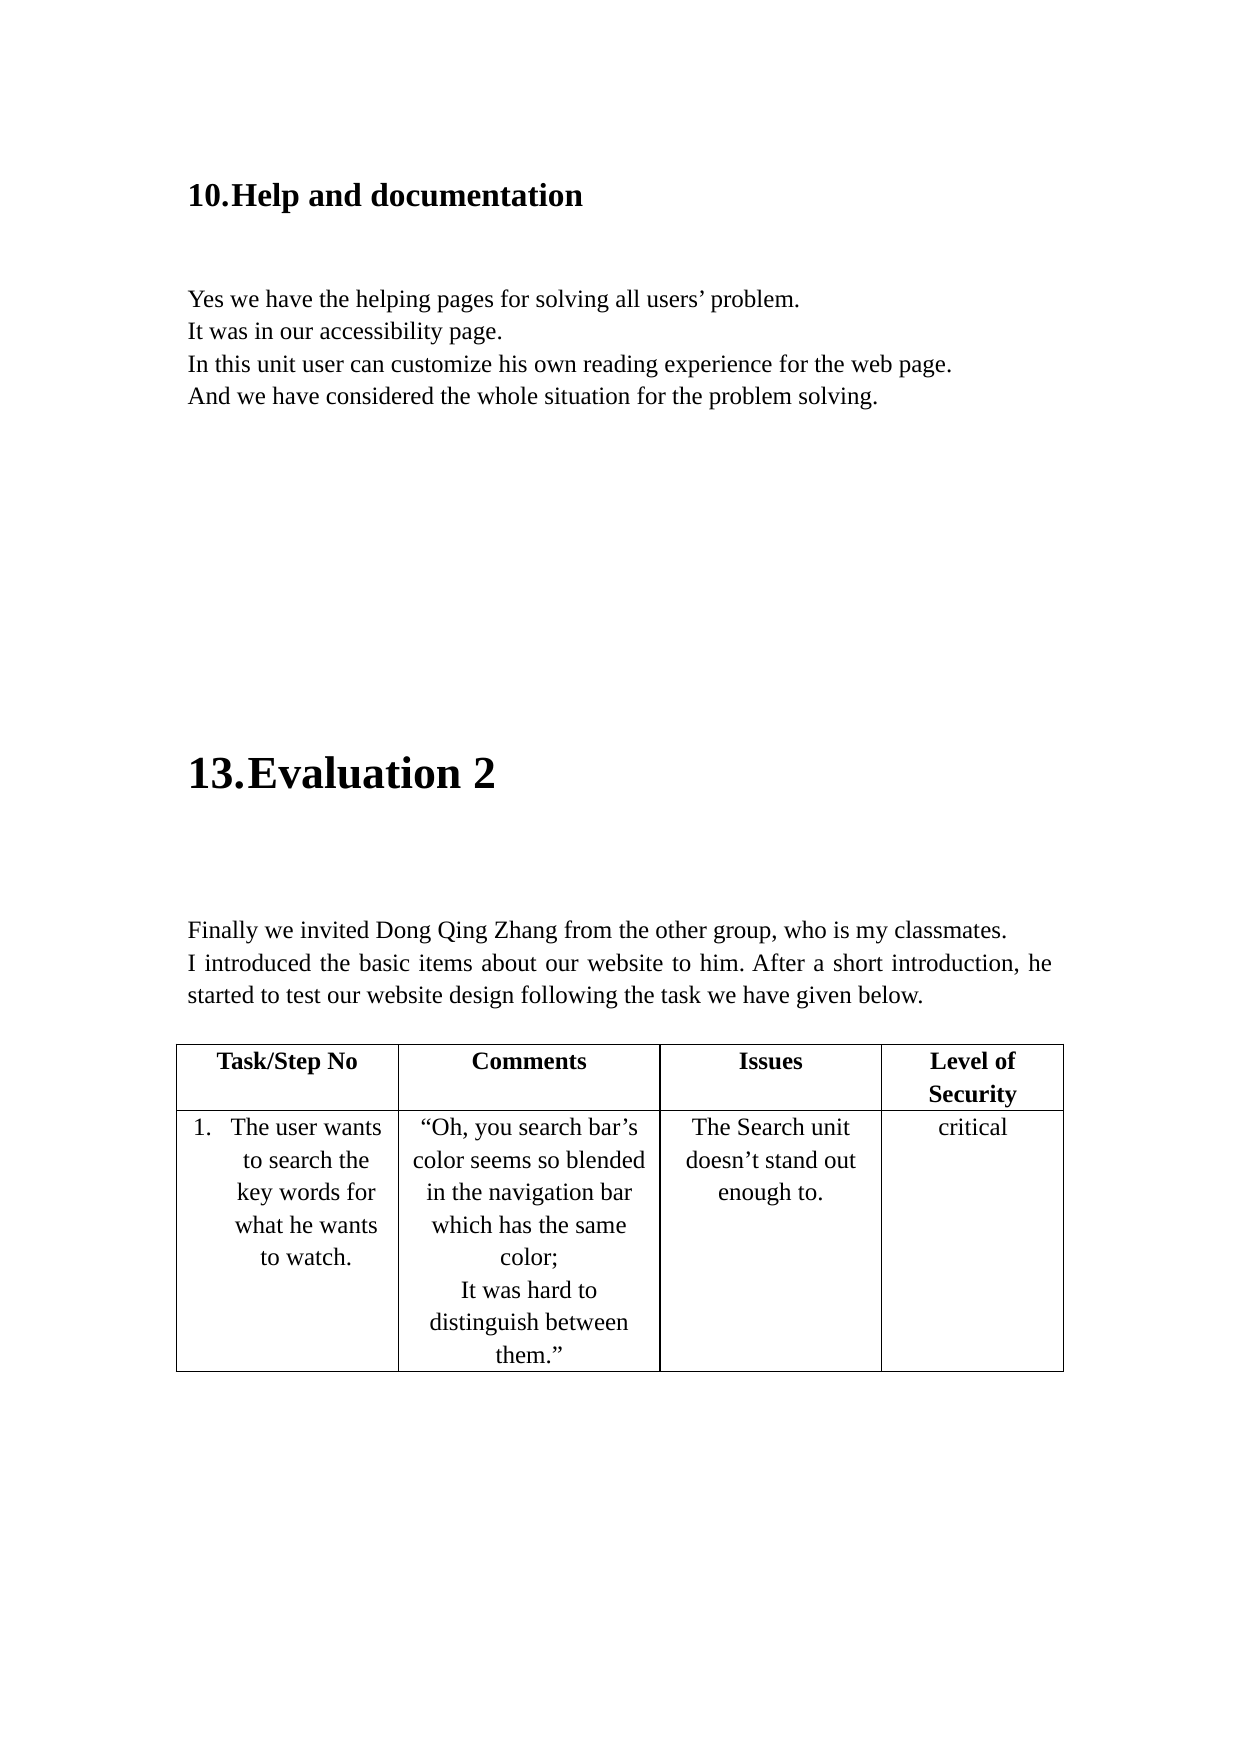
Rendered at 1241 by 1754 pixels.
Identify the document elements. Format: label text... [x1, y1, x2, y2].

table_header Comments [399, 1045, 659, 1109]
table_cell critical [882, 1111, 1063, 1371]
table_header Issues [661, 1045, 881, 1109]
table_cell The Search unit doesn’t stand out enough to. [661, 1111, 881, 1371]
table_header Level of Security [882, 1045, 1063, 1109]
text In this unit user can customize his own reading experience for the web page. [187, 347, 1053, 379]
table_cell “Oh, you search bar’s color seems so blended in the navigation bar which has the same color; It was hard to distinguish between them.” [399, 1111, 659, 1371]
text It was in our accessibility page. [187, 314, 1053, 347]
text Yes we have the helping pages for solving all users’ problem. [187, 282, 1053, 314]
text Finally we invited Dong Qing Zhang from the other group, who is my classmates. [187, 913, 1053, 946]
subtitle Help and documentation [187, 162, 1053, 227]
text I introduced the basic items about our website to him. After a short introduction, he started to test our website design following the task we have given below. [187, 946, 1053, 1011]
text And we have considered the whole situation for the problem solving. [187, 379, 1053, 412]
table_cell The user wants to search the key words for what he wants to watch. [177, 1111, 398, 1371]
table_header Task/Step No [177, 1045, 398, 1109]
subtitle Evaluation 2 [187, 740, 1053, 805]
